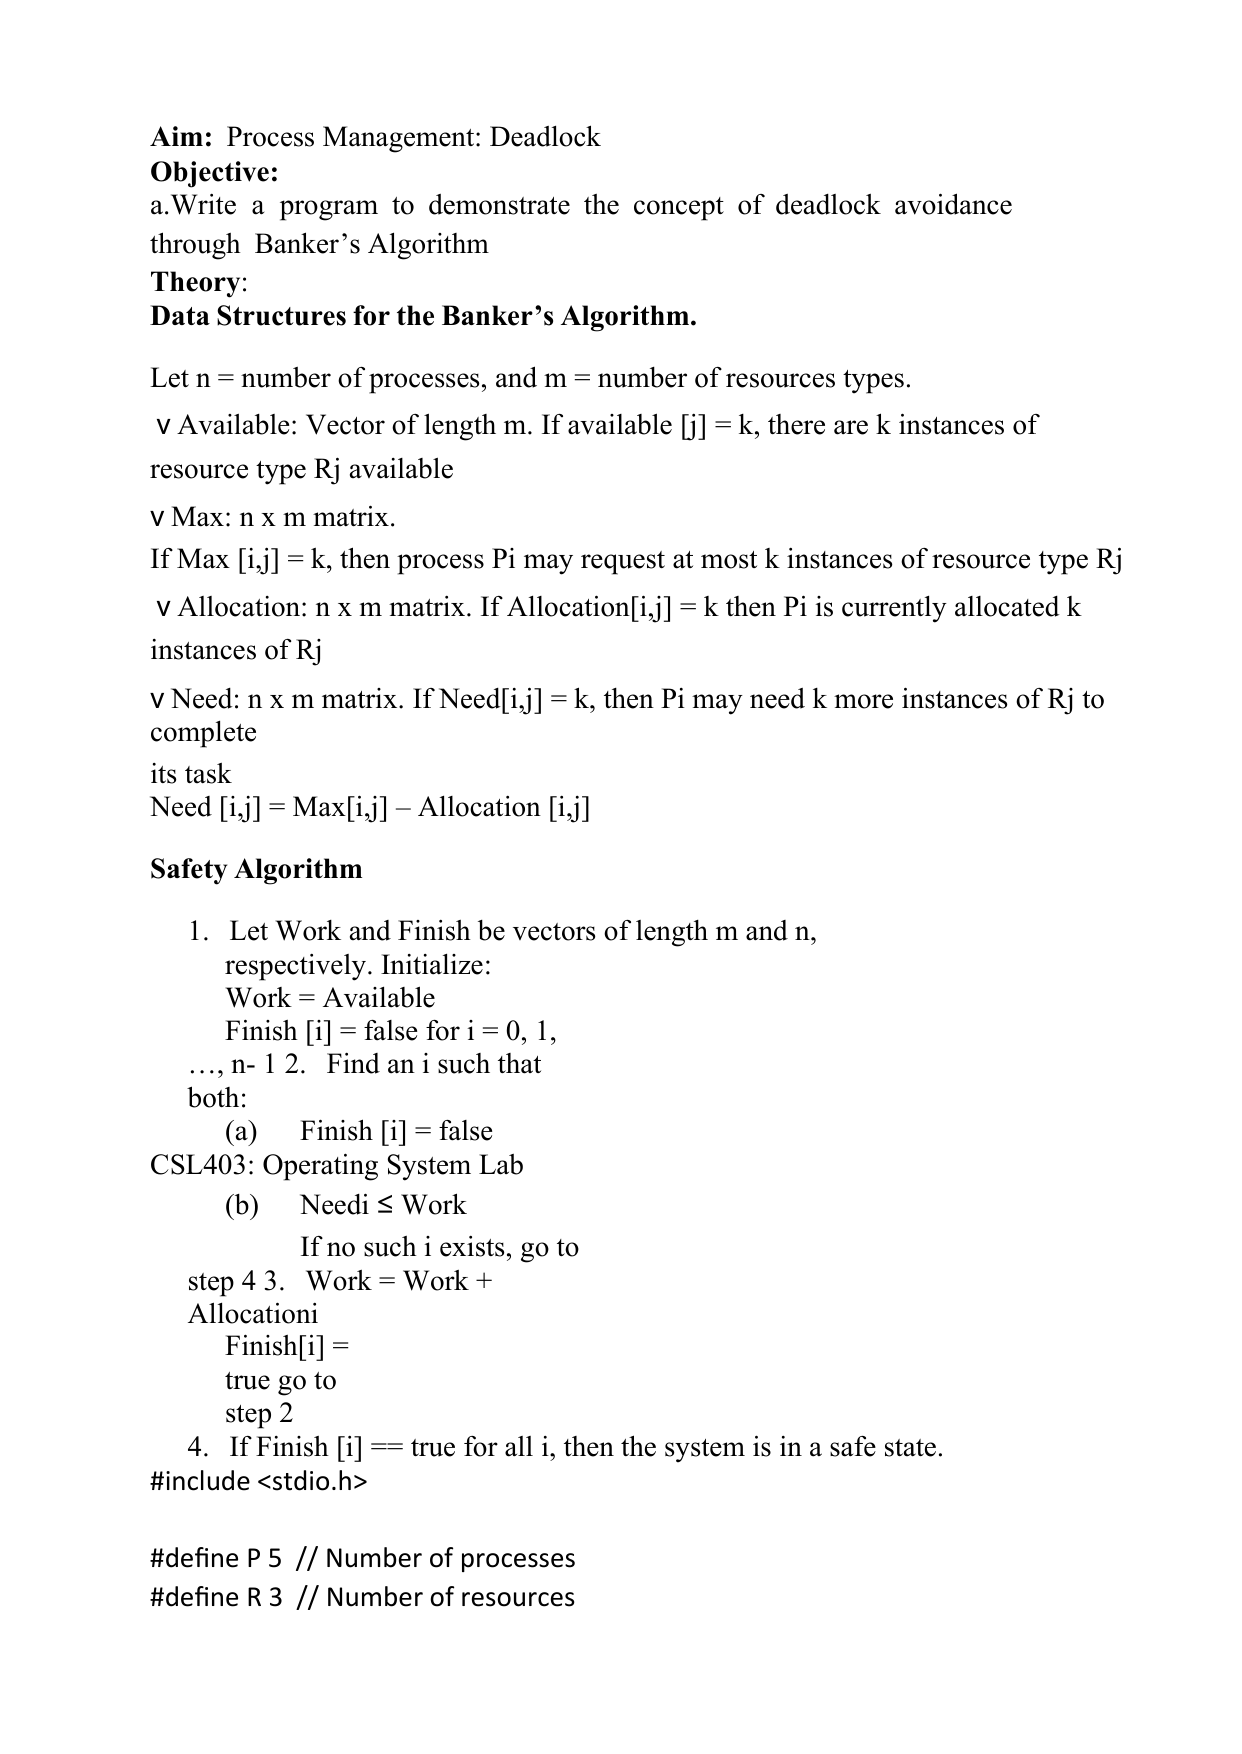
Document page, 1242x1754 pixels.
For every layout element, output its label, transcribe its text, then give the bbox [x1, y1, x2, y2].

text Finish[i] = true go to step 2 [225, 1329, 383, 1429]
text (b) Needi ≤ Work [225, 1183, 1155, 1223]
text (a) Finish [i] = false [225, 1113, 1155, 1147]
text Theory: [150, 264, 1155, 298]
text 4. If Finish [i] == true for all i, then the system is in a safe state. [187, 1429, 1155, 1462]
text 1. Let Work and Finish be vectors of length m and n, respectively. Initialize: [187, 914, 866, 980]
text νNeed: n x m matrix. If Need[i,j] = k, then Pi may need k more instances of Rj to complete [150, 681, 1155, 748]
text #include <stdio.h> [150, 1462, 1153, 1498]
text If Max [i,j] = k, then process Pi may request at most k instances of resource type Rj [150, 542, 1155, 575]
text Aim: Process Management: Deadlock [150, 118, 1155, 154]
text its task [150, 757, 1155, 790]
text Finish [i] = false for i = 0, 1, …, n- 1 2. Find an i such that both: [187, 1014, 600, 1113]
text CSL403: Operating System Lab [150, 1147, 1153, 1181]
text If no such i exists, go to step 4 3. Work = Work + Allocationi [187, 1230, 611, 1329]
text Let n = number of processes, and m = number of resources types. [150, 360, 1155, 394]
text #define R 3 // Number of resources [150, 1578, 1153, 1613]
text #define P 5 // Number of processes [150, 1539, 1153, 1575]
text a.Write a program to demonstrate the concept of deadlock avoidance through Banker’s Algorithm [150, 187, 1096, 259]
text νAllocation: n x m matrix. If Allocation[i,j] = k then Pi is currently allocated k instances of Rj [150, 589, 1081, 666]
text Need [i,j] = Max[i,j] – Allocation [i,j] [150, 790, 1155, 823]
text DataStructuresfortheBanker’sAlgorithm. [150, 298, 1155, 331]
text νAvailable: Vector of length m. If available [j] = k, there are k instances of resource type Rj available [150, 407, 1084, 484]
text Objective: [150, 154, 1155, 187]
text SafetyAlgorithm [150, 852, 1155, 885]
text νMax: n x m matrix. [150, 499, 1155, 533]
text Work = Available [225, 980, 1155, 1014]
